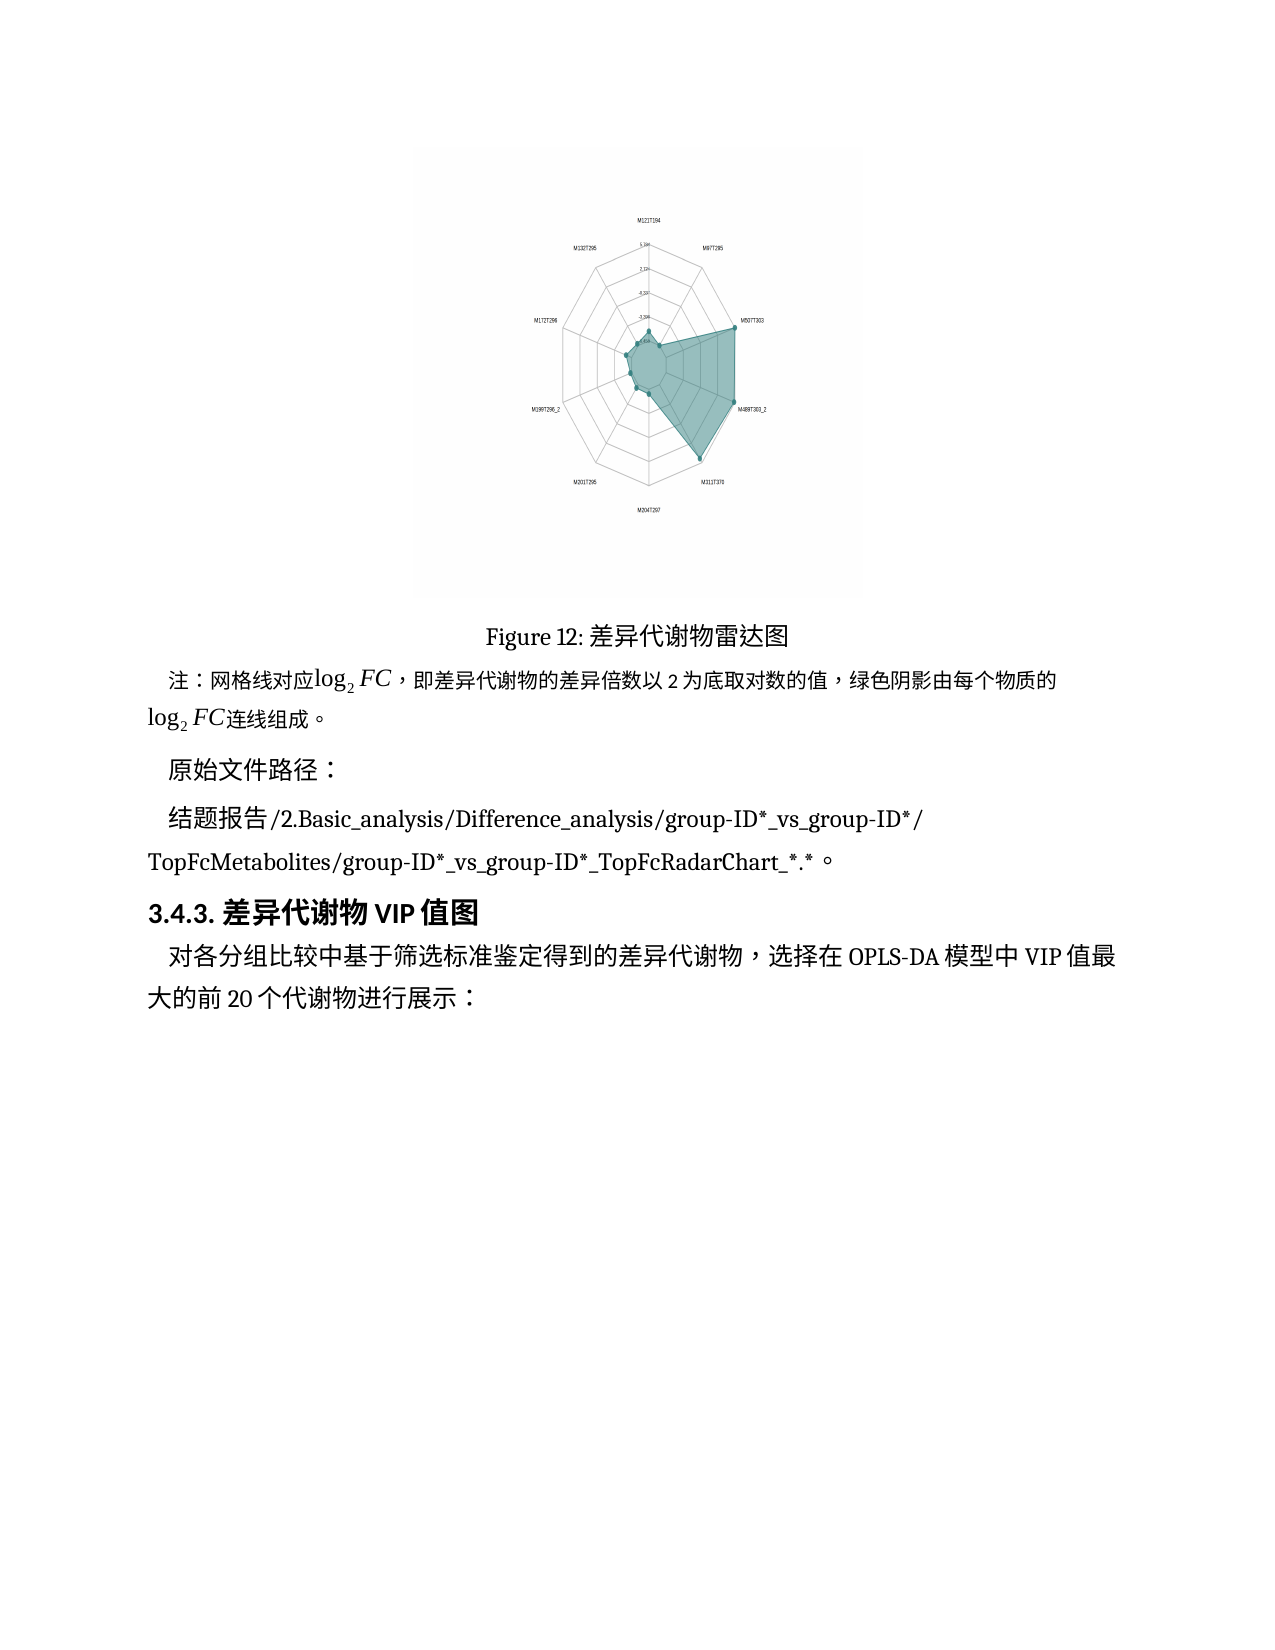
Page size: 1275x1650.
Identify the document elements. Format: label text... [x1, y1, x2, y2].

text Figure : 差异代谢物雷达图 [148, 618, 1127, 652]
text 对各分组比较中基于筛选标准鉴定得到的差异代谢物，选择在OPLS-DA模型中VIP值最大的前20个代谢物进行展示： [148, 938, 1127, 1015]
text 注：网格线对应，即差异代谢物的差异倍数以2为底取对数的值，绿色阴影由每个物质的连线组成。 [148, 665, 1127, 735]
text 结题报告/2.Basic_analysis/Difference_analysis/group-ID*_vs_group-ID*/TopFcMetabolites/group-ID*_vs_group-ID*_TopFcRadarChart_*.*。 [148, 801, 1127, 878]
text 原始文件路径： [148, 752, 1127, 786]
subtitle 差异代谢物VIP值图 [148, 892, 1127, 932]
picture [412, 147, 863, 598]
